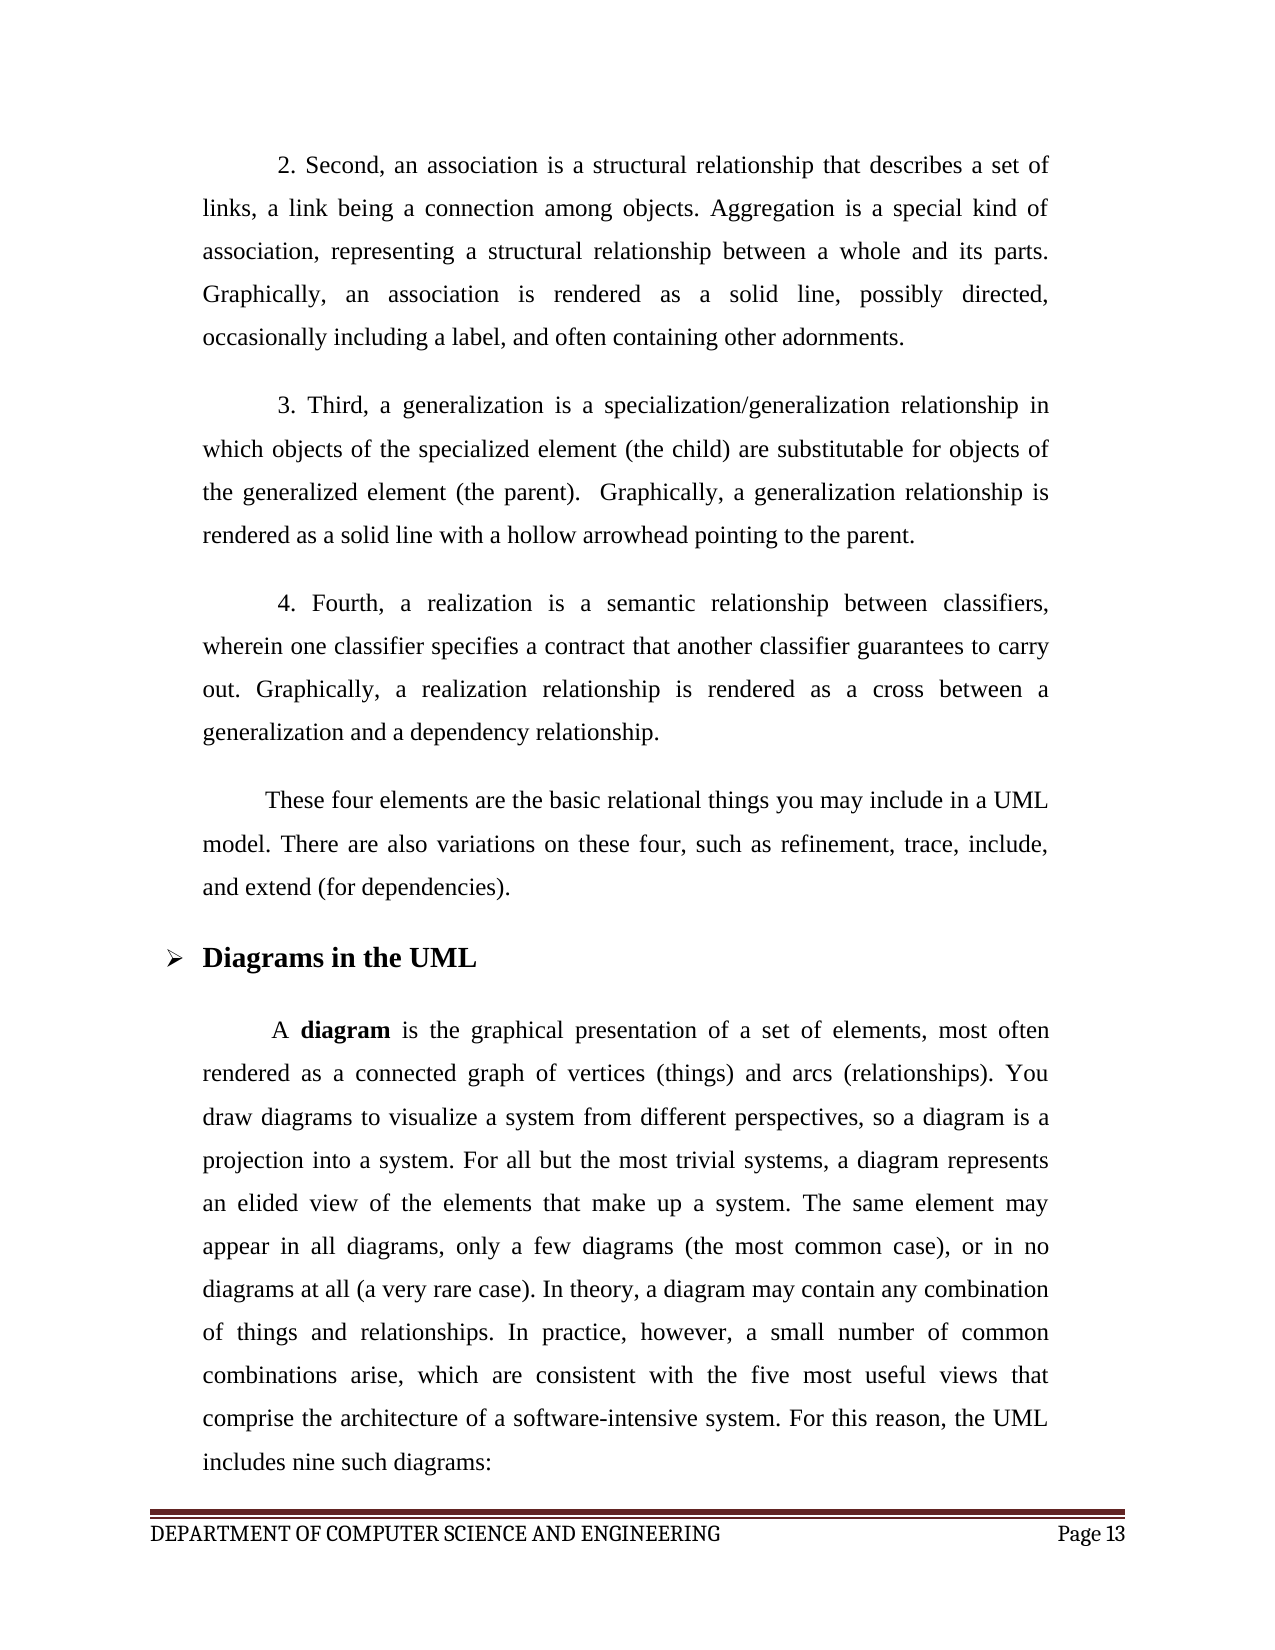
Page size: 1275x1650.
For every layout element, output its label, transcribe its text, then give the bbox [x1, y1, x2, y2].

text A diagram is the graphical presentation of a set of elements, most often rendered as a connected graph of vertices (things) and arcs (relationships). You draw diagrams to visualize a system from different perspectives, so a diagram is a projection into a system. For all but the most trivial systems, a diagram represents an elided view of the elements that make up a system. The same element may appear in all diagrams, only a few diagrams (the most common case), or in no diagrams at all (a very rare case). In theory, a diagram may contain any combination of things and relationships. In practice, however, a small number of common combinations arise, which are consistent with the five most useful views that comprise the architecture of a software-intensive system. For this reason, the UML includes nine such diagrams: [202, 1015, 1050, 1475]
text 3. Third, a generalization is a specialization/generalization relationship in which objects of the specialized element (the child) are substitutable for objects of the generalized element (the parent). Graphically, a generalization relationship is rendered as a solid line with a hollow arrowhead pointing to the parent. [202, 391, 1050, 549]
text 2. Second, an association is a structural relationship that describes a set of links, a link being a connection among objects. Aggregation is a special kind of association, representing a structural relationship between a whole and its parts. Graphically, an association is rendered as a solid line, possibly directed, occasionally including a label, and often containing other adornments. [202, 150, 1050, 351]
text 4. Fourth, a realization is a semantic relationship between classifiers, wherein one classifier specifies a contract that another classifier guarantees to carry out. Graphically, a realization relationship is rendered as a cross between a generalization and a dependency relationship. [202, 588, 1050, 746]
list Diagrams in the UML [165, 940, 1050, 973]
text These four elements are the basic relational things you may include in a UML model. There are also variations on these four, such as refinement, trace, include, and extend (for dependencies). [202, 786, 1050, 901]
